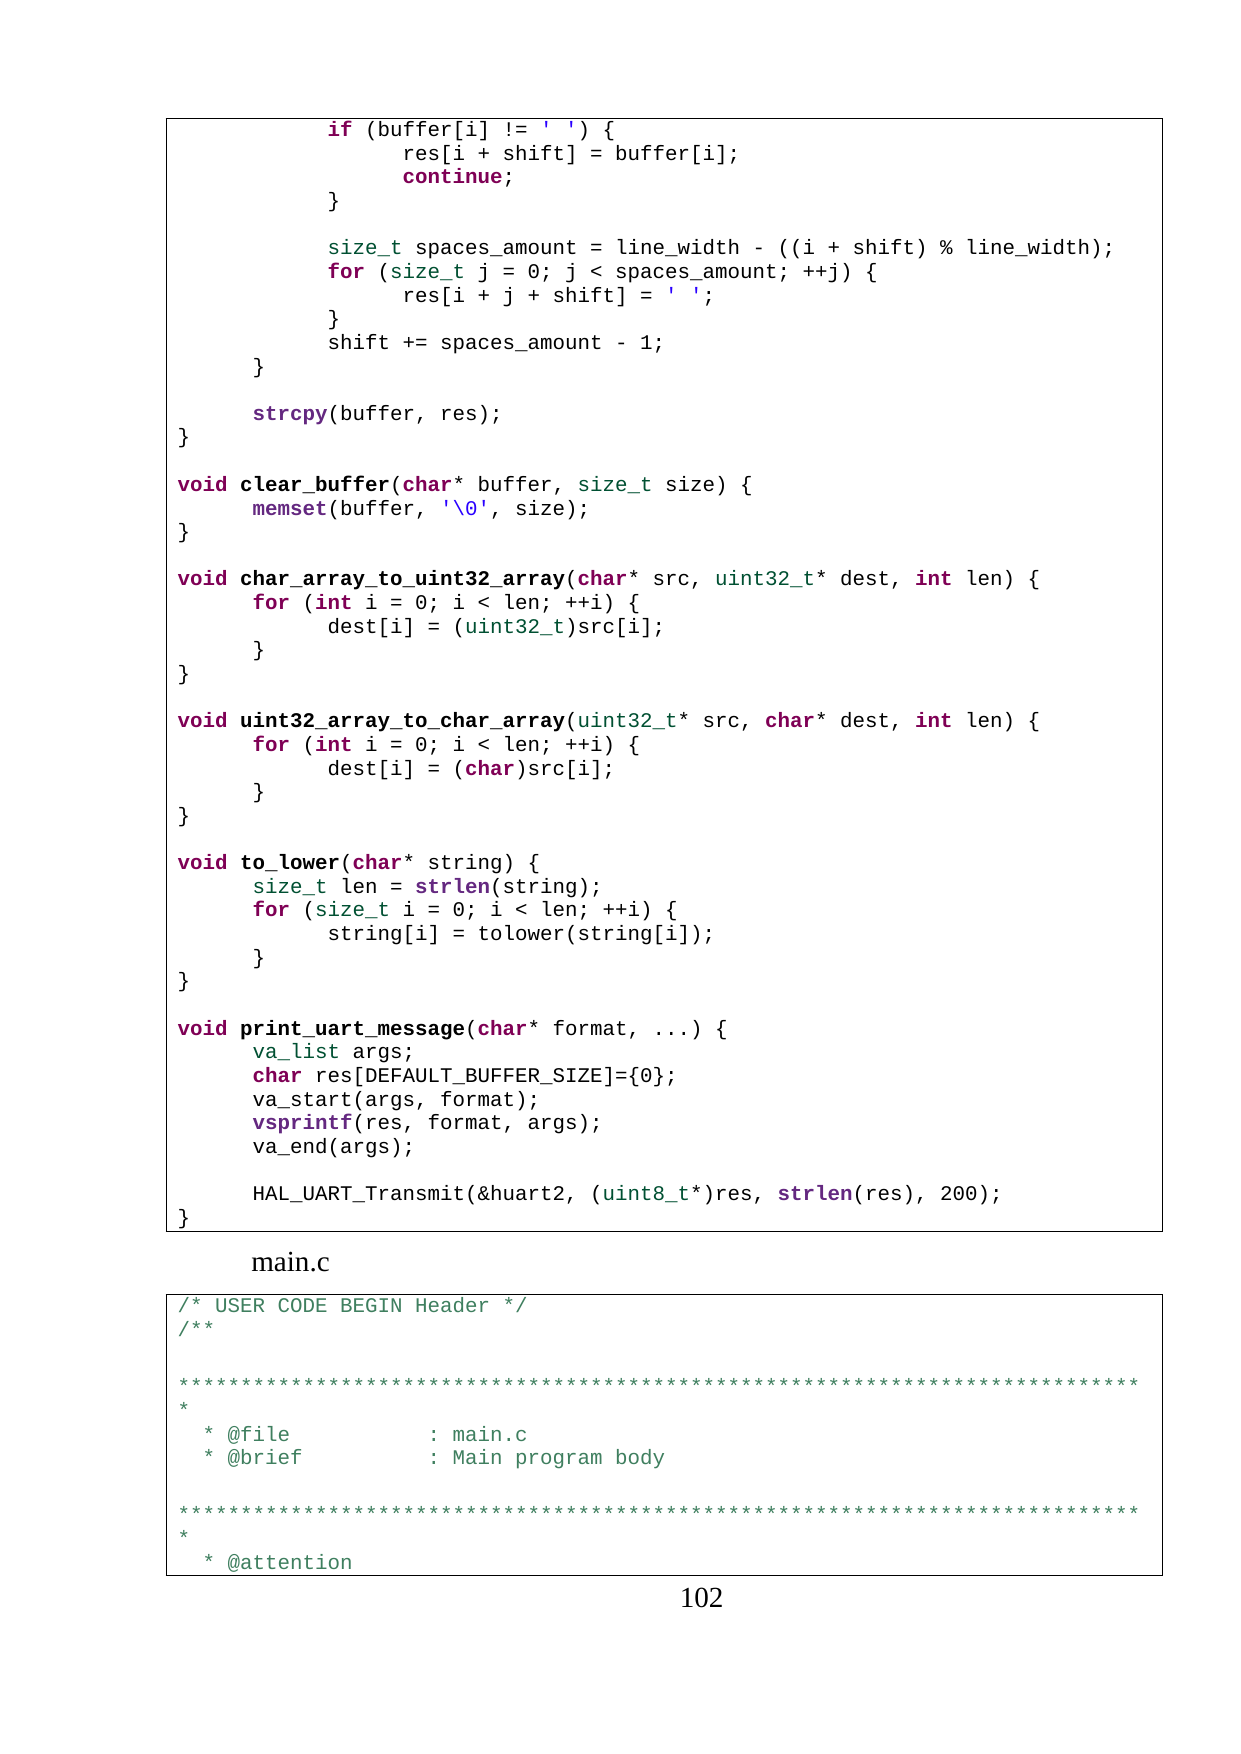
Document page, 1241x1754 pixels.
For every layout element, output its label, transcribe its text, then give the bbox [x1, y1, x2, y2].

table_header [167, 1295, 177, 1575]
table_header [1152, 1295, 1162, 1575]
text main.c [177, 1244, 1152, 1278]
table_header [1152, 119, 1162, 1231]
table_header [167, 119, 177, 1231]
